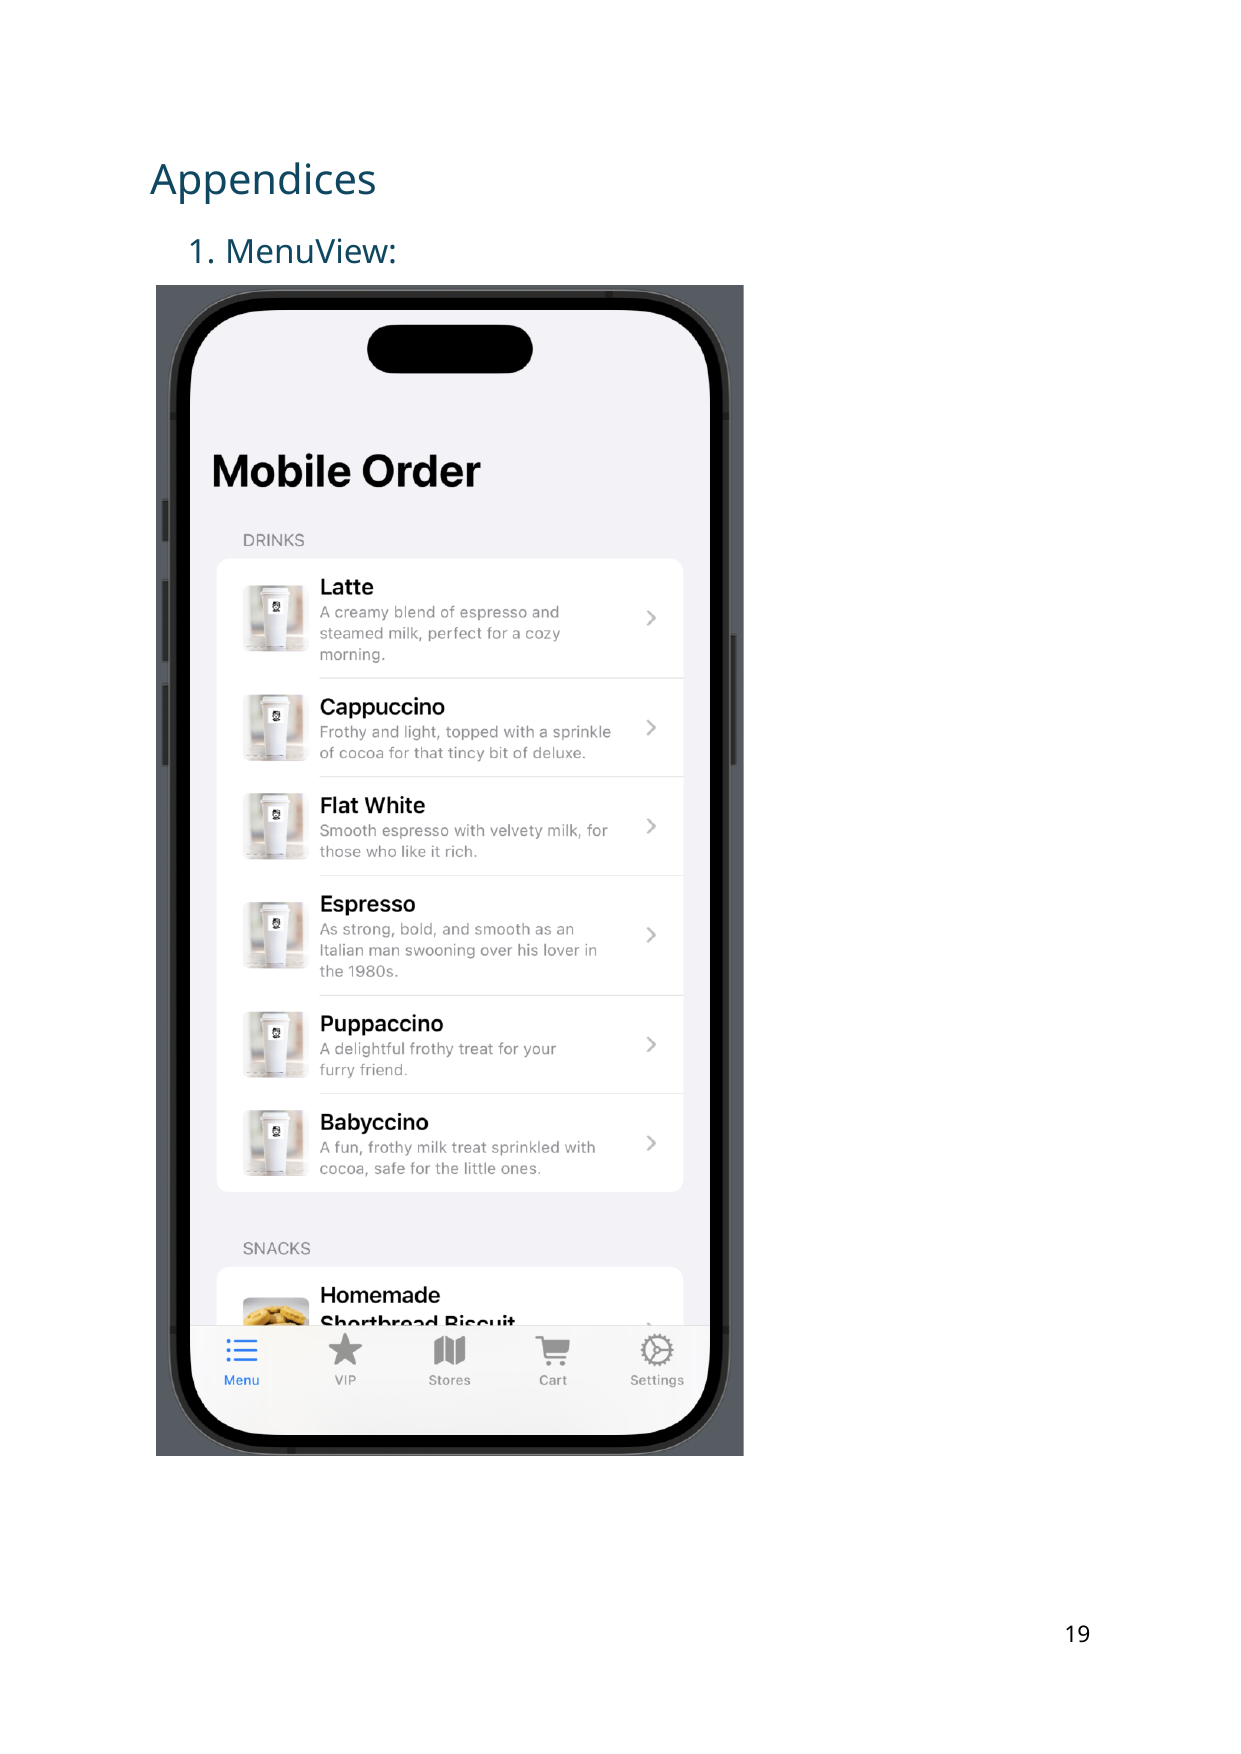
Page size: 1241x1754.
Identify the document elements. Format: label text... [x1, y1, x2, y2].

picture [156, 285, 744, 1456]
subtitle Appendices [150, 150, 1090, 207]
subtitle MenuView: [187, 228, 1090, 273]
